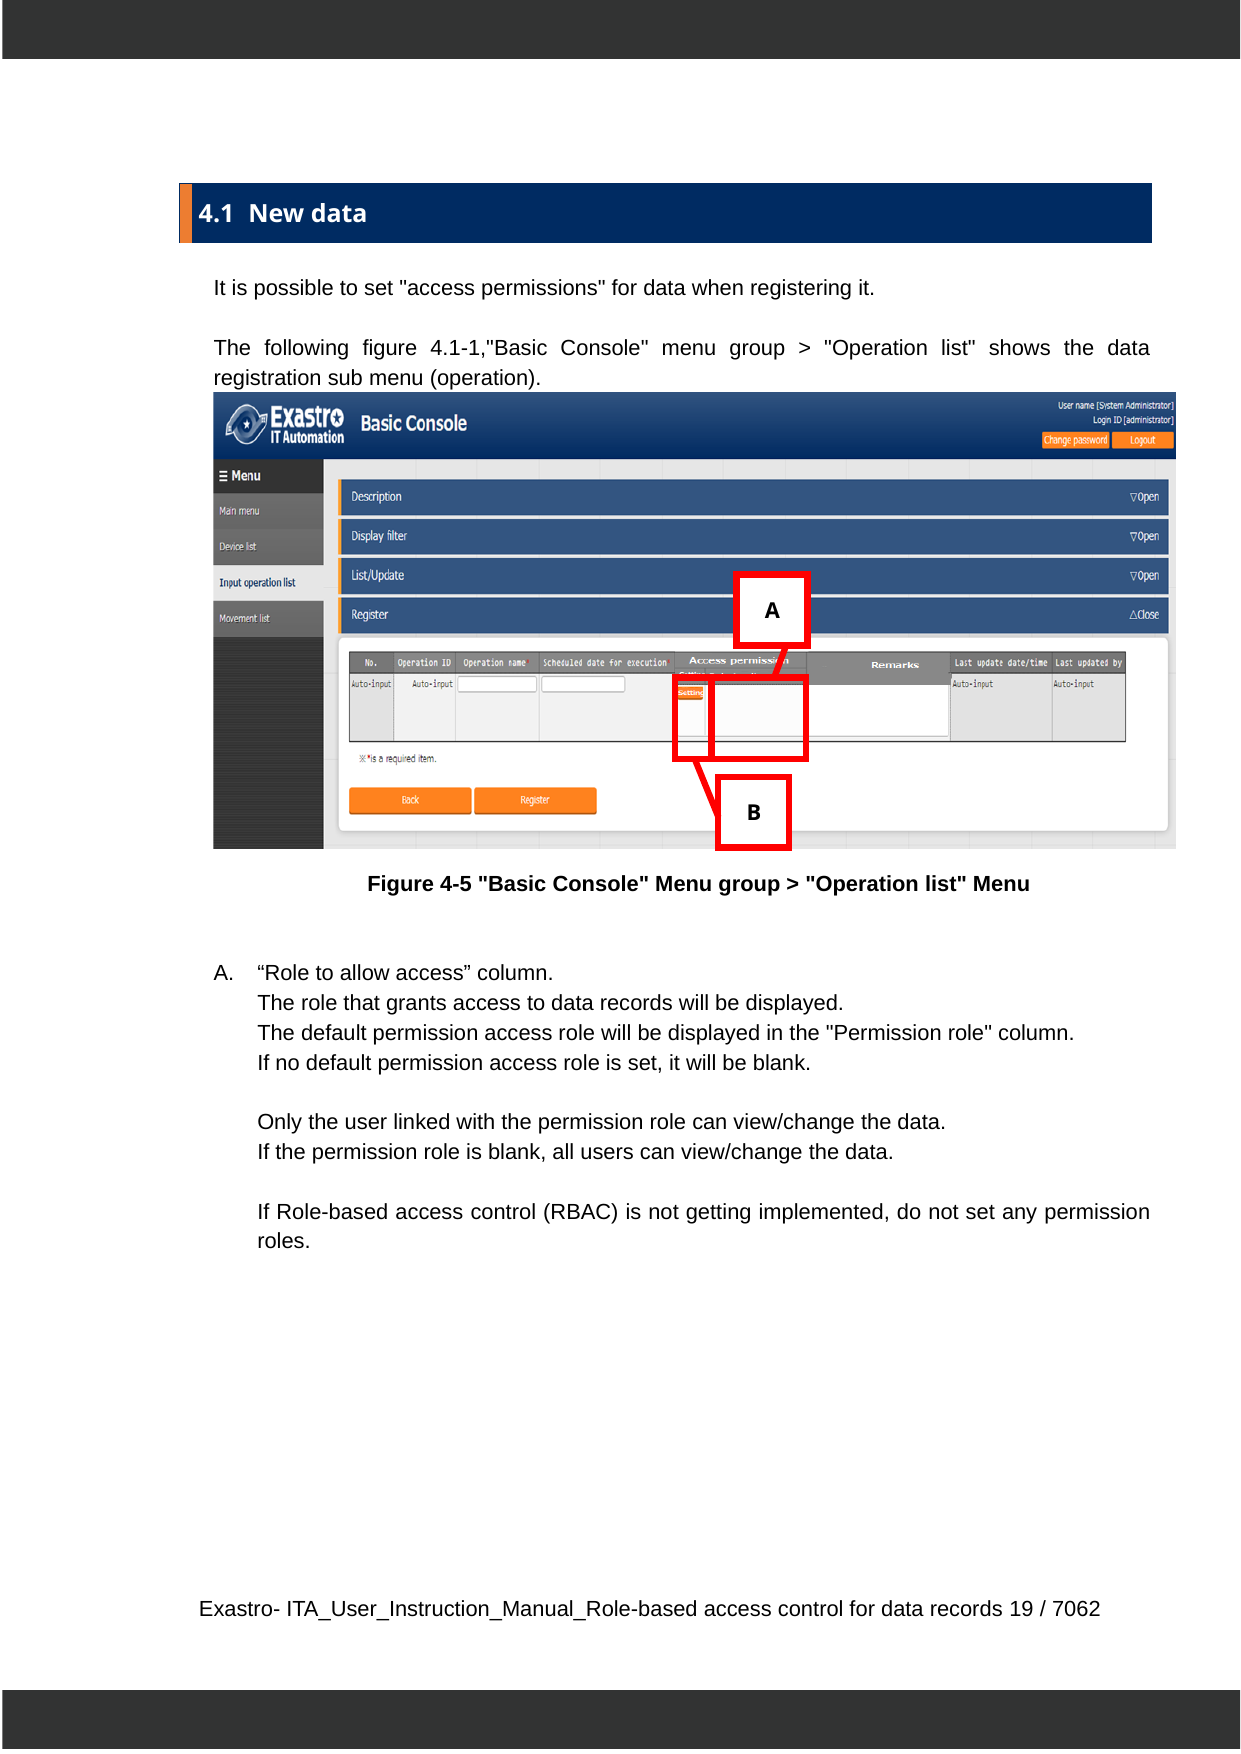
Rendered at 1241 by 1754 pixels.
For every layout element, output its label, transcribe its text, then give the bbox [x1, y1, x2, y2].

text Figure 4-5 "Basic Console" Menu group > "Operation list" Menu [207, 869, 1152, 898]
picture [715, 681, 803, 756]
subtitle New data [179, 183, 1152, 243]
list If no default permission access role is set, it will be blank. [257, 1047, 1152, 1077]
list If Role-based access control (RBAC) is not getting implemented, do not set any permission roles. [257, 1167, 1152, 1286]
list “Role to allow access” column. The role that grants access to data records will be displayed. The default permission access role will be displayed in the "Permission role" column. [213, 958, 1152, 1047]
picture [2, 1690, 1241, 1749]
list Only the user linked with the permission role can view/change the data. If the permission role is blank, all users can view/change the data. [257, 1077, 1152, 1167]
text It is possible to set "access permissions" for data when registering it. [207, 273, 1152, 303]
picture [2, 0, 1241, 59]
picture [213, 392, 1176, 849]
text The following figure 4.1-1,"Basic Console" menu group > "Operation list" shows the data registration sub menu (operation). [213, 332, 1152, 392]
picture [678, 681, 708, 756]
